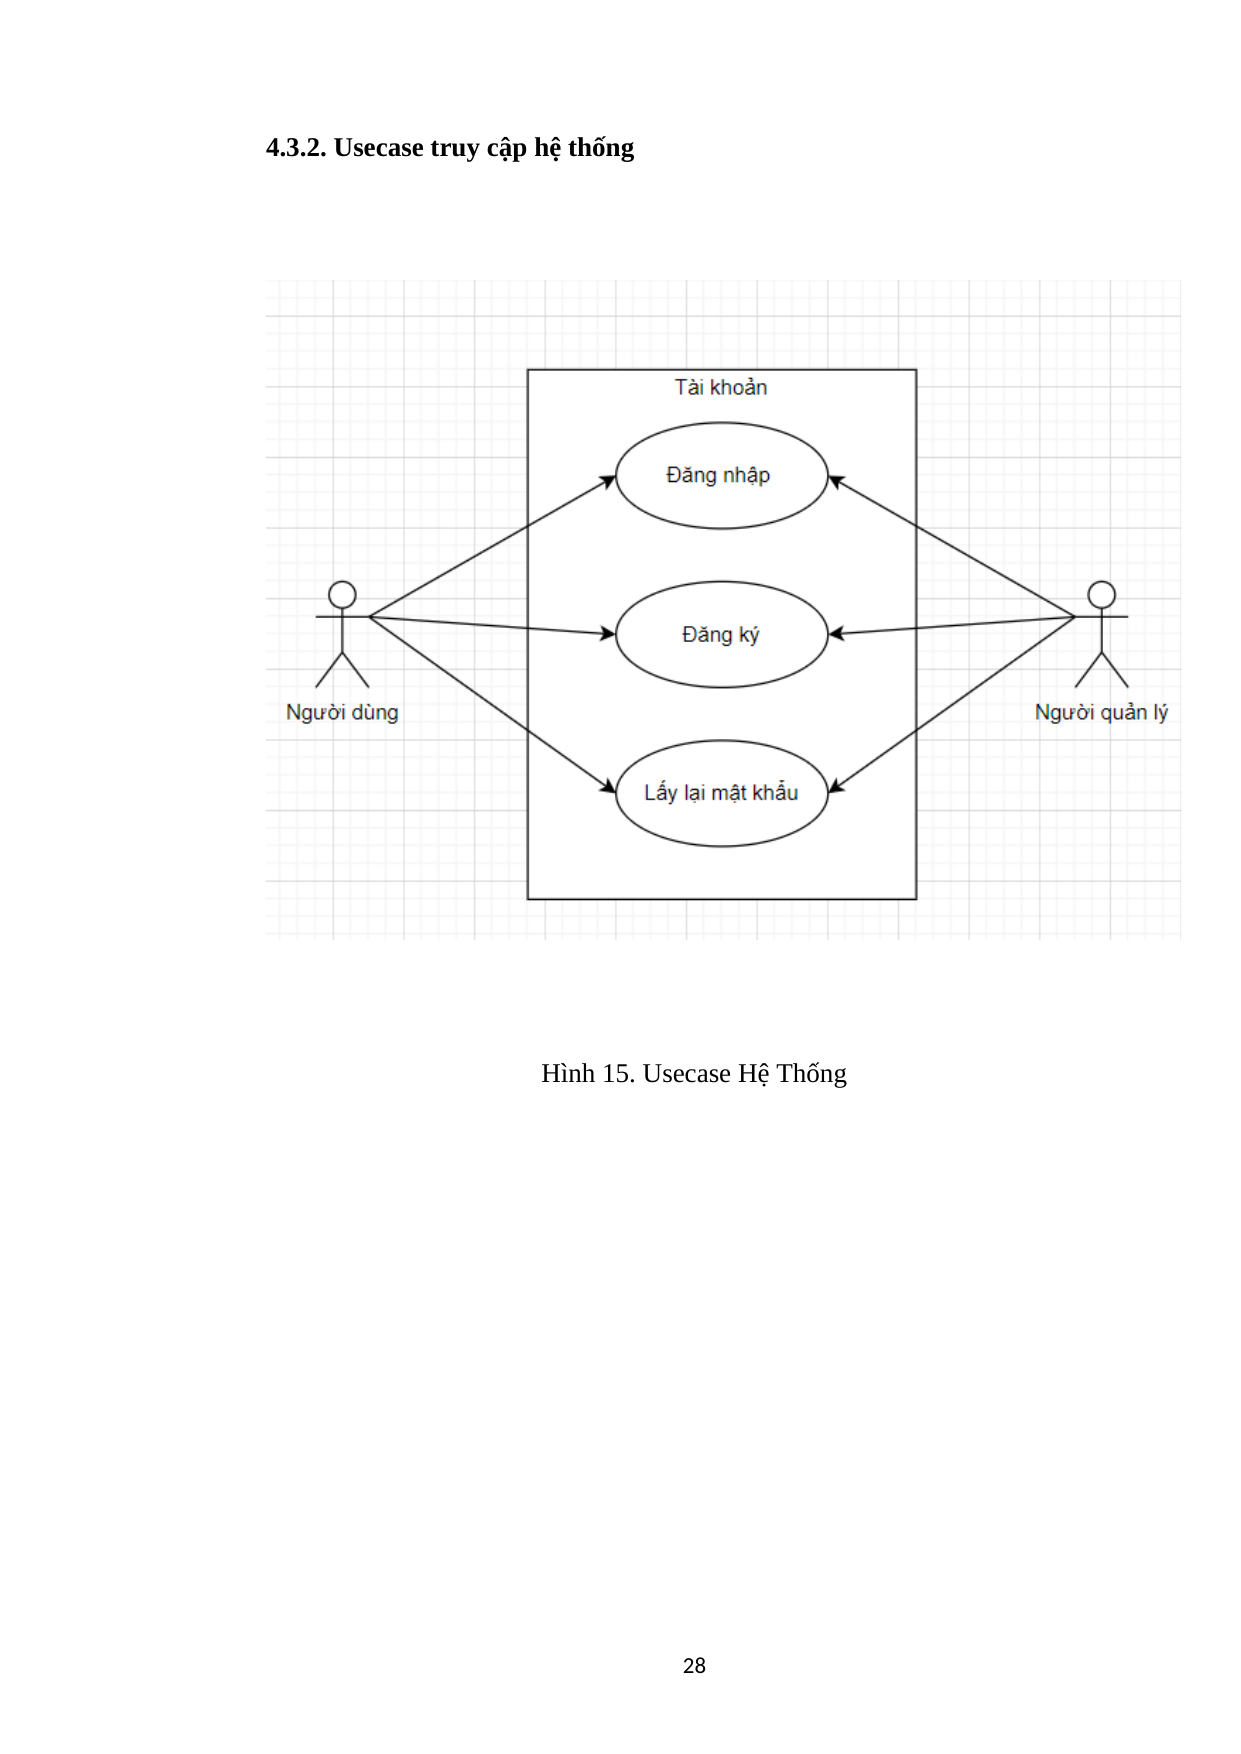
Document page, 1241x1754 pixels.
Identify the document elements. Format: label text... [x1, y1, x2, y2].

subtitle 4.3.2. Usecase truy cập hệ thống [207, 131, 1122, 162]
text Hình 15. Usecase Hệ Thống [207, 1058, 1122, 1089]
picture [265, 280, 1182, 940]
